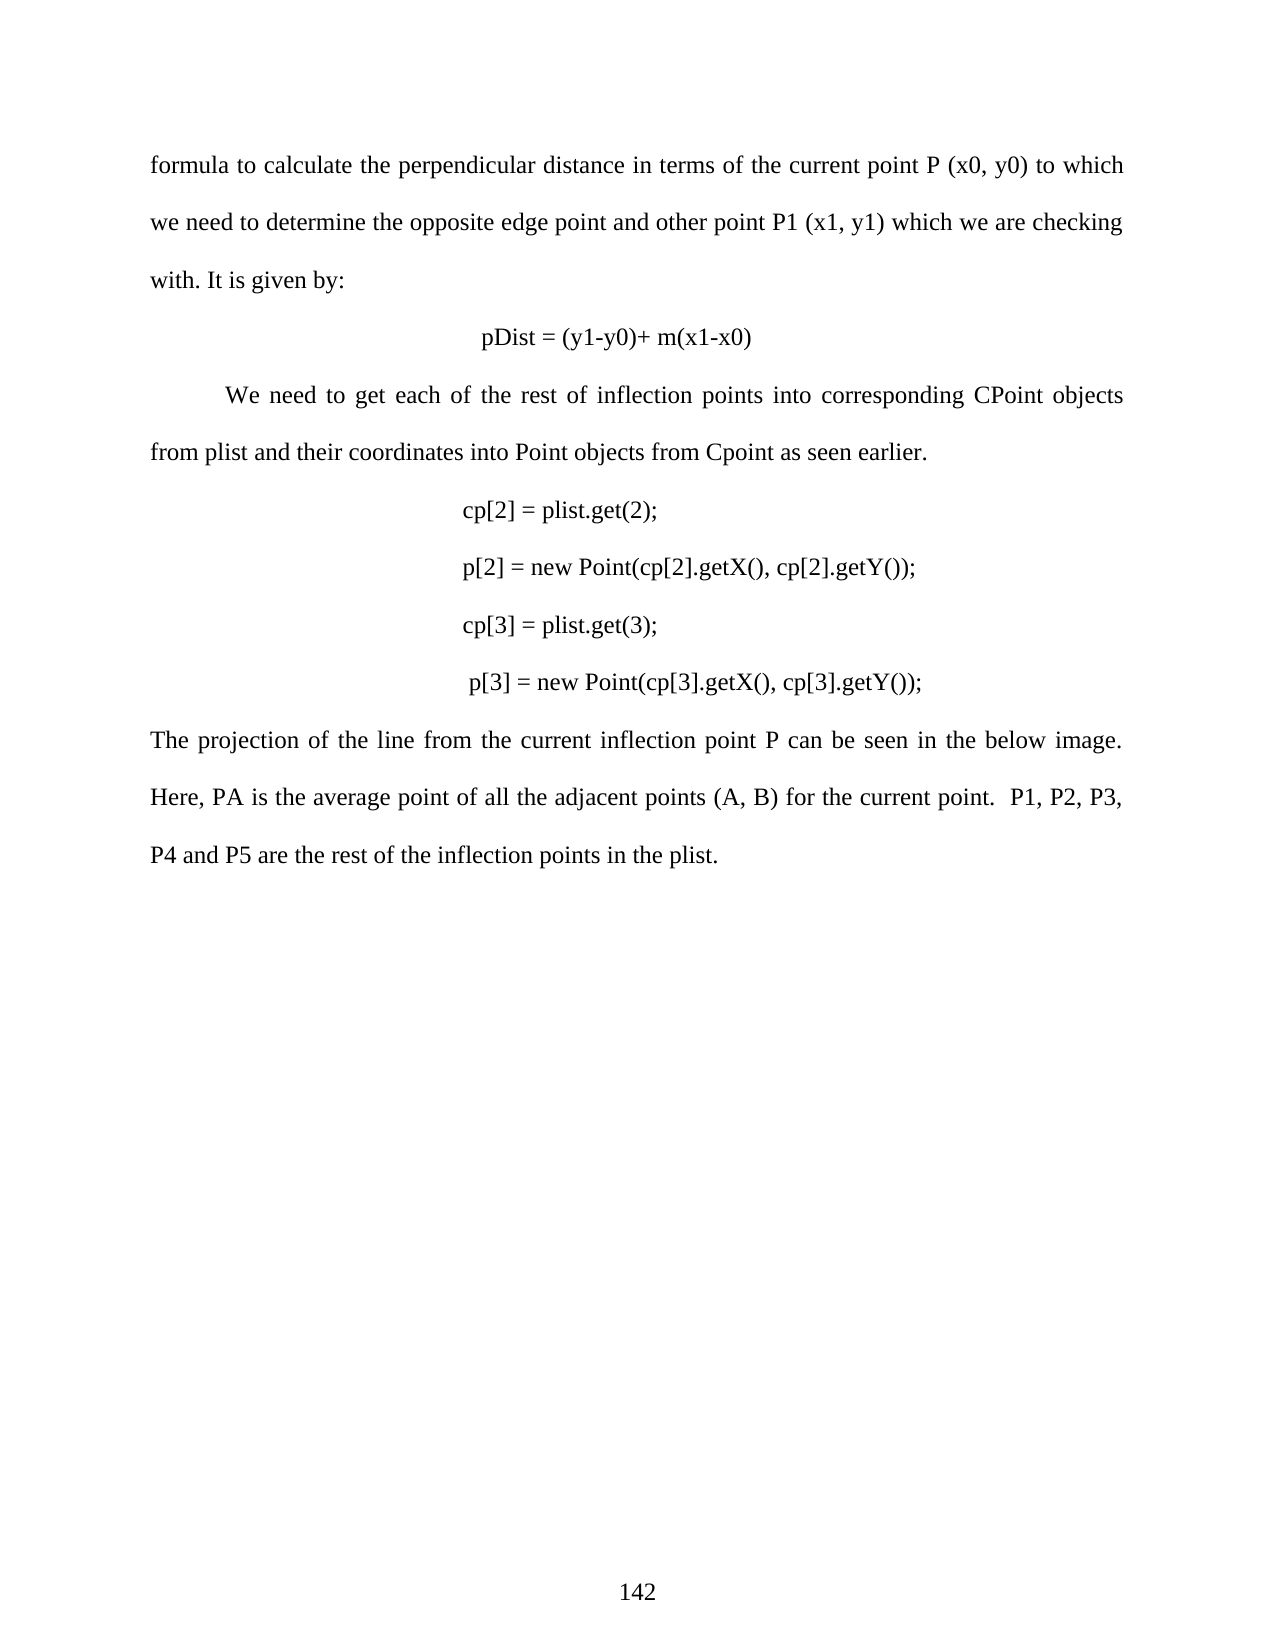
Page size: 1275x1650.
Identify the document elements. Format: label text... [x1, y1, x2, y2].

text cp[2] = plist.get(2); [375, 495, 1125, 524]
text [150, 150, 1125, 294]
text cp[3] = plist.get(3); [150, 610, 1125, 639]
text p[3] = new Point(cp[3].getX(), cp[3].getY()); [150, 667, 1125, 696]
text p[2] = new Point(cp[2].getX(), cp[2].getY()); [150, 552, 1125, 581]
text The projection of the line from the current inflection point P can be seen in the below image. Here, PA is the average point of all the adjacent points (A, B) for the current point. P1, P2, P3, P4 and P5 are the rest of the inflection points in the plist. [150, 725, 1125, 869]
text pDist = (y1-y0)+ m(x1-x0) [150, 322, 1125, 351]
text We need to get each of the rest of inflection points into corresponding CPoint objects from plist and their coordinates into Point objects from Cpoint as seen earlier. [150, 380, 1125, 466]
